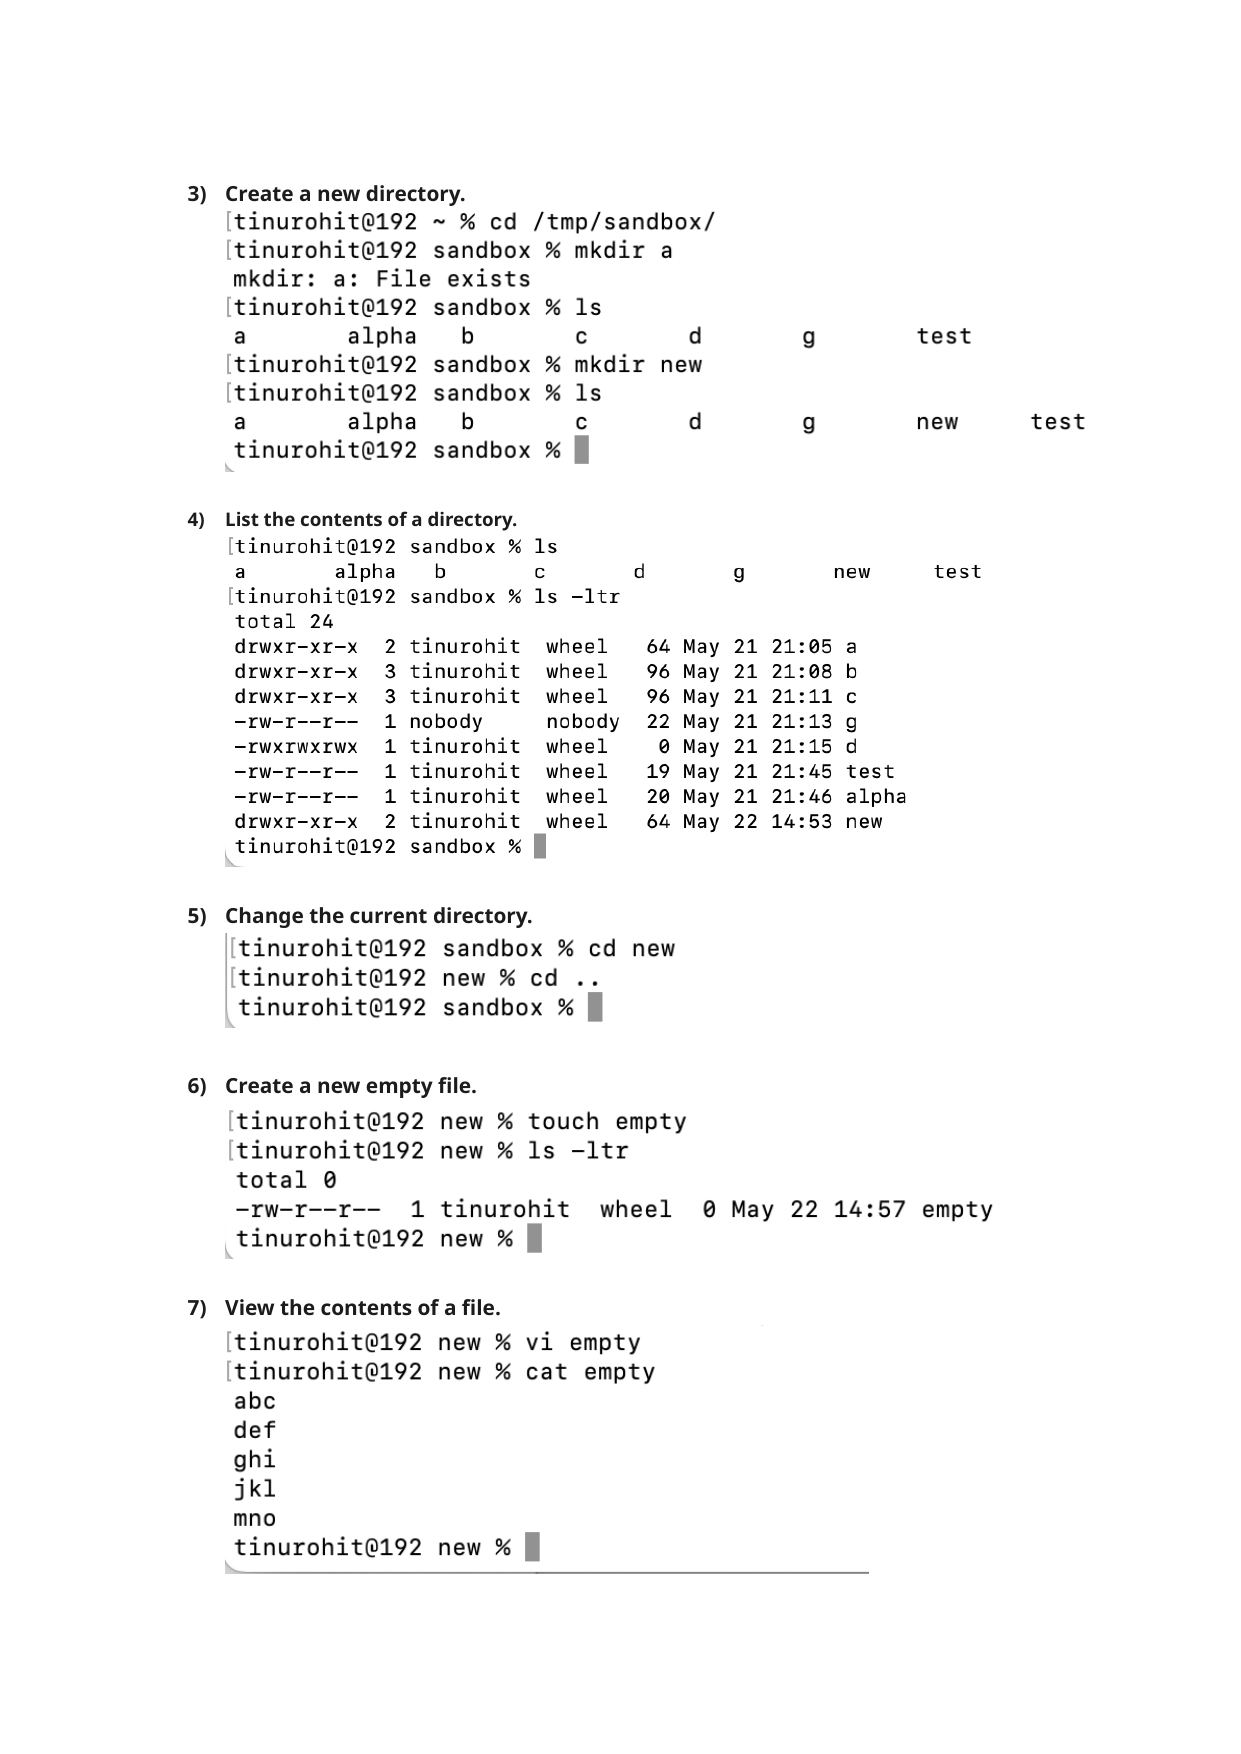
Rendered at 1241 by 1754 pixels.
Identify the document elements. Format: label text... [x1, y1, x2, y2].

picture [225, 211, 1166, 472]
list Create a new empty file. [187, 1072, 1090, 1100]
list Create a new directory. [187, 179, 1090, 208]
picture [225, 933, 834, 1028]
picture [225, 1325, 869, 1574]
list List the contents of a directory. [187, 506, 1090, 532]
list View the contents of a file. [187, 1293, 1090, 1321]
list Change the current directory. [187, 901, 1090, 929]
picture [225, 1104, 1136, 1259]
picture [225, 535, 1166, 867]
